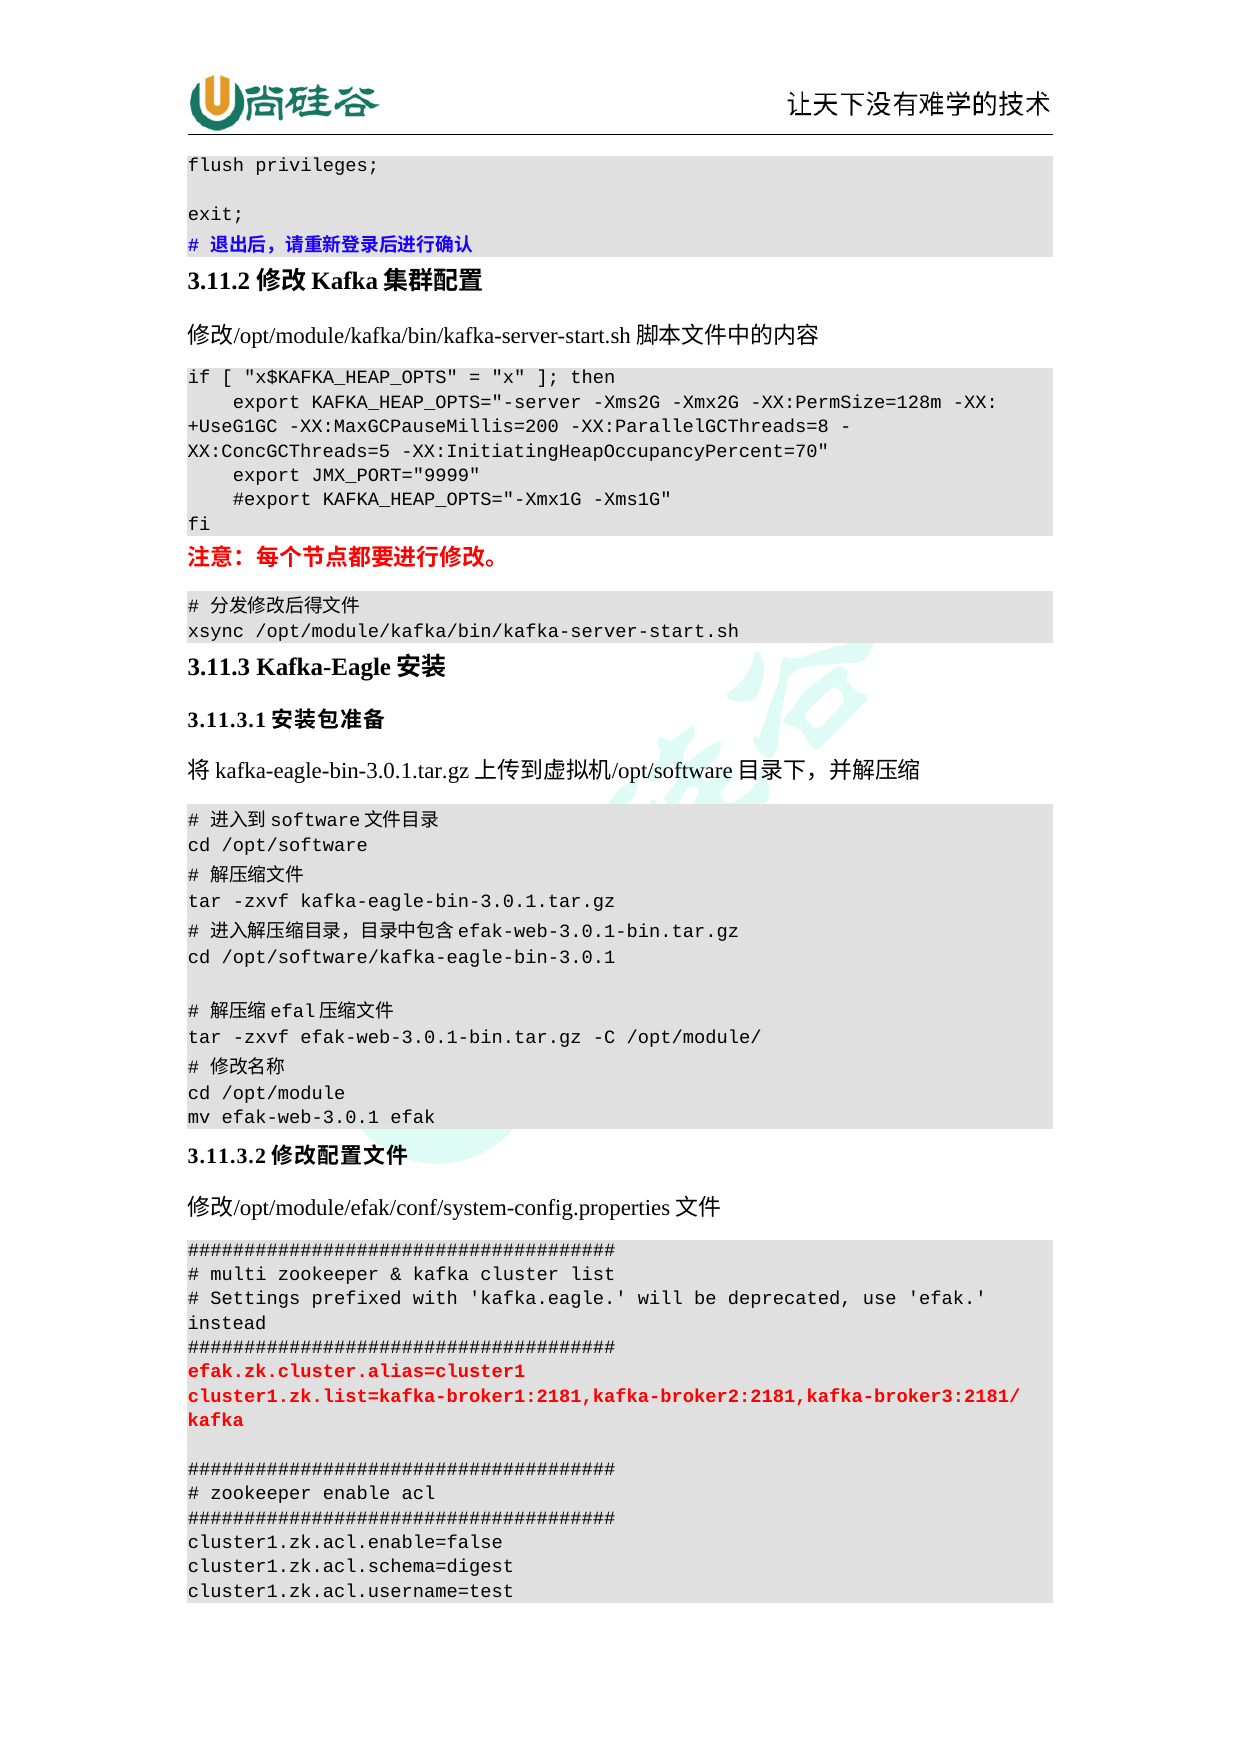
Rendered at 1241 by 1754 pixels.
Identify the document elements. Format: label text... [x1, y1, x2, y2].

text cd /opt/software [187, 836, 1053, 857]
subtitle 3.11.2 修改Kafka集群配置 [187, 261, 1053, 297]
text 修改/opt/module/efak/conf/system-config.properties文件 [187, 1188, 1053, 1222]
text export KAFKA_HEAP_OPTS="-server -Xms2G -Xmx2G -XX:PermSize=128m -XX:+UseG1GC -XX:MaxGCPauseMillis=200 -XX:ParallelGCThreads=8 -XX:ConcGCThreads=5 -XX:InitiatingHeapOccupancyPercent=70" [187, 393, 1053, 463]
text # 进入到software文件目录 [187, 804, 1053, 832]
text # 修改名称 [187, 1052, 1053, 1079]
text cluster1.zk.acl.schema=digest [187, 1557, 1053, 1578]
text # multi zookeeper & kafka cluster list [187, 1265, 1053, 1286]
subtitle 3.11.3.2修改配置文件 [187, 1138, 1053, 1170]
text export JMX_PORT="9999" [187, 466, 1053, 487]
text cluster1.zk.acl.enable=false [187, 1533, 1053, 1554]
text ###################################### [187, 1240, 1053, 1262]
text cluster1.zk.acl.username=test [187, 1582, 1053, 1603]
text flush privileges; [187, 156, 1053, 177]
text # 退出后，请重新登录后进行确认 [187, 229, 1053, 257]
text 将kafka-eagle-bin-3.0.1.tar.gz上传到虚拟机/opt/software目录下，并解压缩 [187, 752, 1053, 786]
text cluster1.zk.list=kafka-broker1:2181,kafka-broker2:2181,kafka-broker3:2181/kafka [187, 1387, 1053, 1432]
picture [187, 73, 1053, 132]
text mv efak-web-3.0.1 efak [187, 1108, 1053, 1129]
text ###################################### [187, 1338, 1053, 1359]
text tar -zxvf efak-web-3.0.1-bin.tar.gz -C /opt/module/ [187, 1028, 1053, 1049]
text 修改/opt/module/kafka/bin/kafka-server-start.sh脚本文件中的内容 [187, 316, 1053, 350]
text #export KAFKA_HEAP_OPTS="-Xmx1G -Xms1G" [187, 490, 1053, 511]
text # 进入解压缩目录，目录中包含efak-web-3.0.1-bin.tar.gz [187, 916, 1053, 943]
text # 分发修改后得文件 [187, 591, 1053, 618]
text cd /opt/software/kafka-eagle-bin-3.0.1 [187, 947, 1053, 969]
text ###################################### [187, 1508, 1053, 1530]
text fi [187, 514, 1053, 536]
text efak.zk.cluster.alias=cluster1 [187, 1362, 1053, 1383]
text exit; [187, 205, 1053, 226]
text # zookeeper enable acl [187, 1484, 1053, 1505]
subtitle 3.11.3.1安装包准备 [187, 702, 1053, 734]
text 注意：每个节点都要进行修改。 [187, 539, 1053, 572]
text # 解压缩efal压缩文件 [187, 996, 1053, 1023]
text if [ "x$KAFKA_HEAP_OPTS" = "x" ]; then [187, 368, 1053, 389]
text ###################################### [187, 1460, 1053, 1481]
subtitle 3.11.3 Kafka-Eagle安装 [187, 647, 1053, 683]
text # 解压缩文件 [187, 860, 1053, 887]
text # Settings prefixed with 'kafka.eagle.' will be deprecated, use 'efak.' instead [187, 1289, 1053, 1335]
text cd /opt/module [187, 1083, 1053, 1105]
text xsync /opt/module/kafka/bin/kafka-server-start.sh [187, 622, 1053, 643]
text tar -zxvf kafka-eagle-bin-3.0.1.tar.gz [187, 892, 1053, 913]
